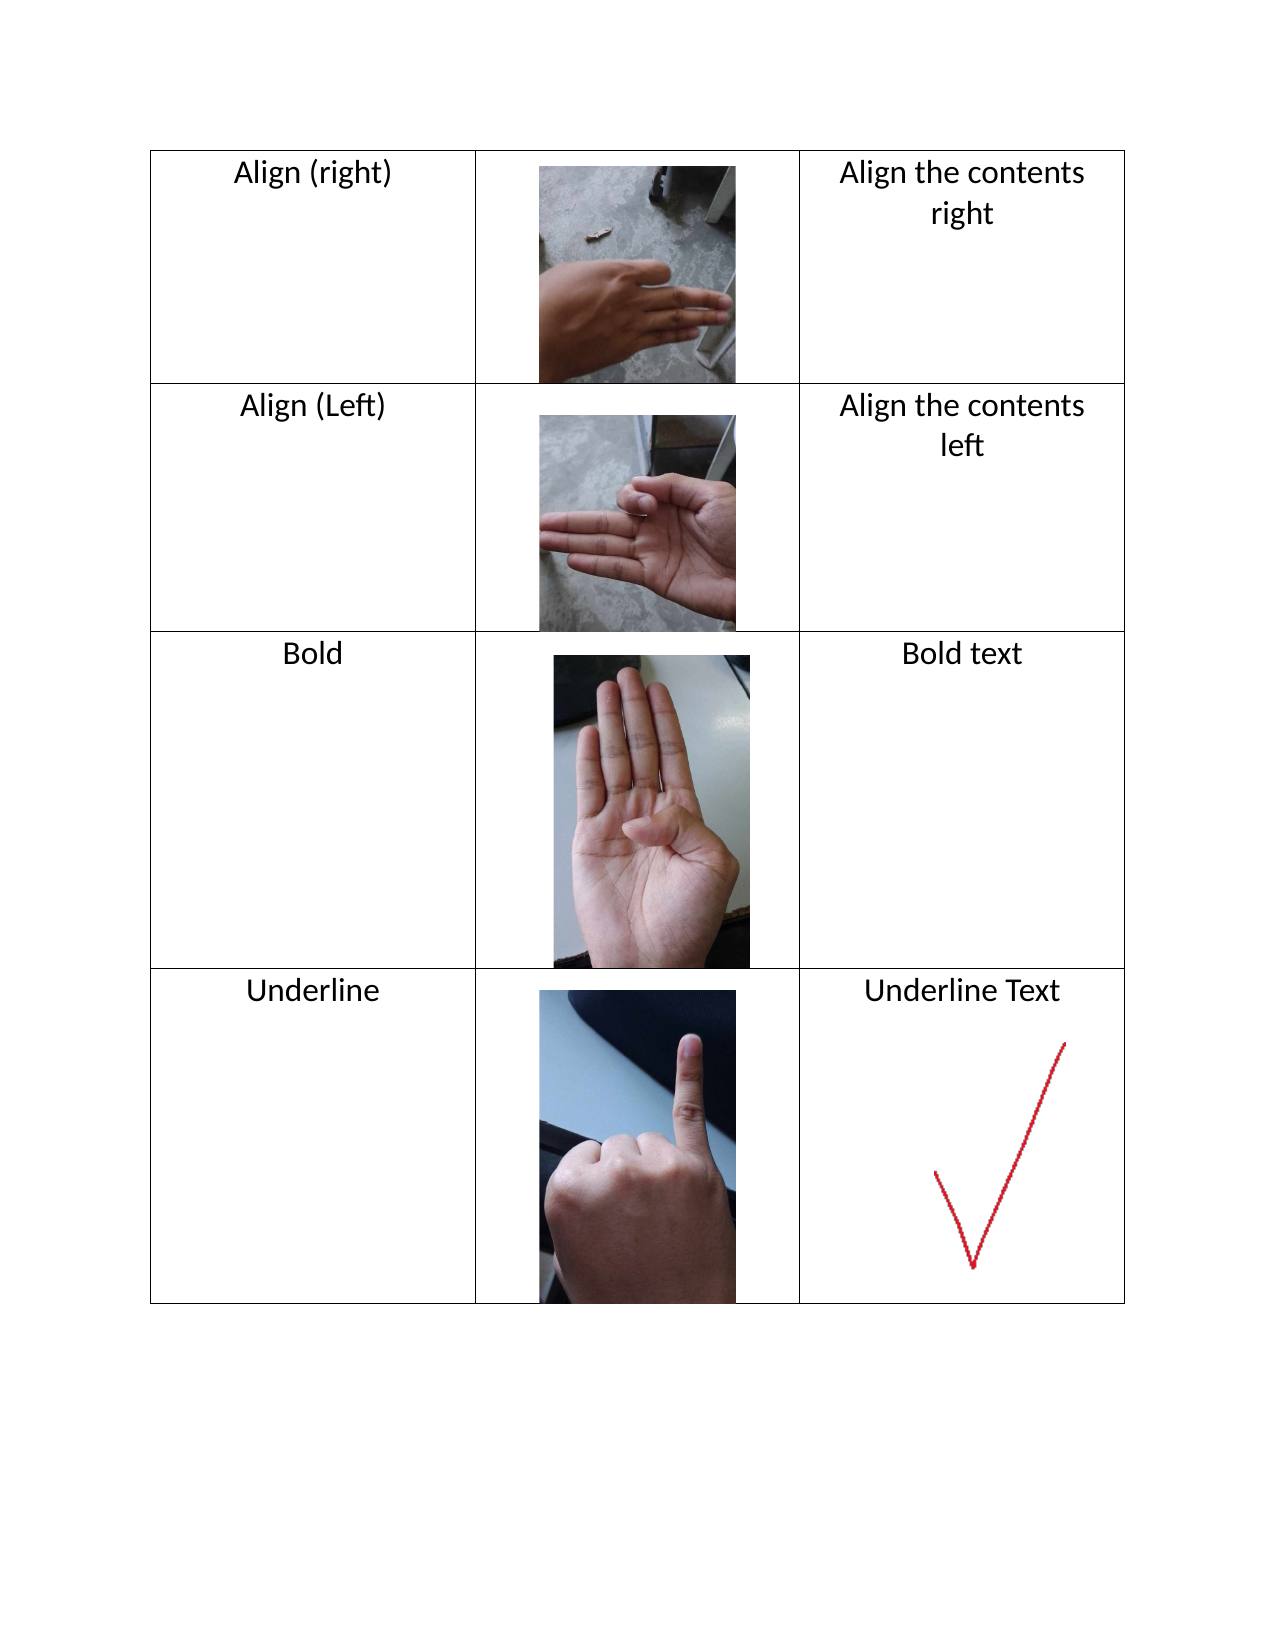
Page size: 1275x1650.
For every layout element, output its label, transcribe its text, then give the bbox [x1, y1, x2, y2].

table_cell Bold [151, 632, 475, 967]
table_cell Bold text [800, 632, 1124, 967]
table_cell Align (right) [151, 151, 475, 382]
table_cell Underline [151, 969, 475, 1303]
table_cell [476, 384, 799, 631]
table_cell [476, 151, 799, 382]
picture [539, 166, 736, 383]
table_cell Align the contents right [800, 151, 1124, 382]
table_cell Align (Left) [151, 384, 475, 631]
picture [934, 1042, 1066, 1271]
table_cell [476, 632, 799, 967]
picture [539, 415, 736, 632]
picture [539, 990, 736, 1304]
picture [553, 655, 750, 968]
table_cell [476, 969, 799, 1303]
table_cell Underline Text [800, 969, 1124, 1303]
table_cell Align the contents left [800, 384, 1124, 631]
